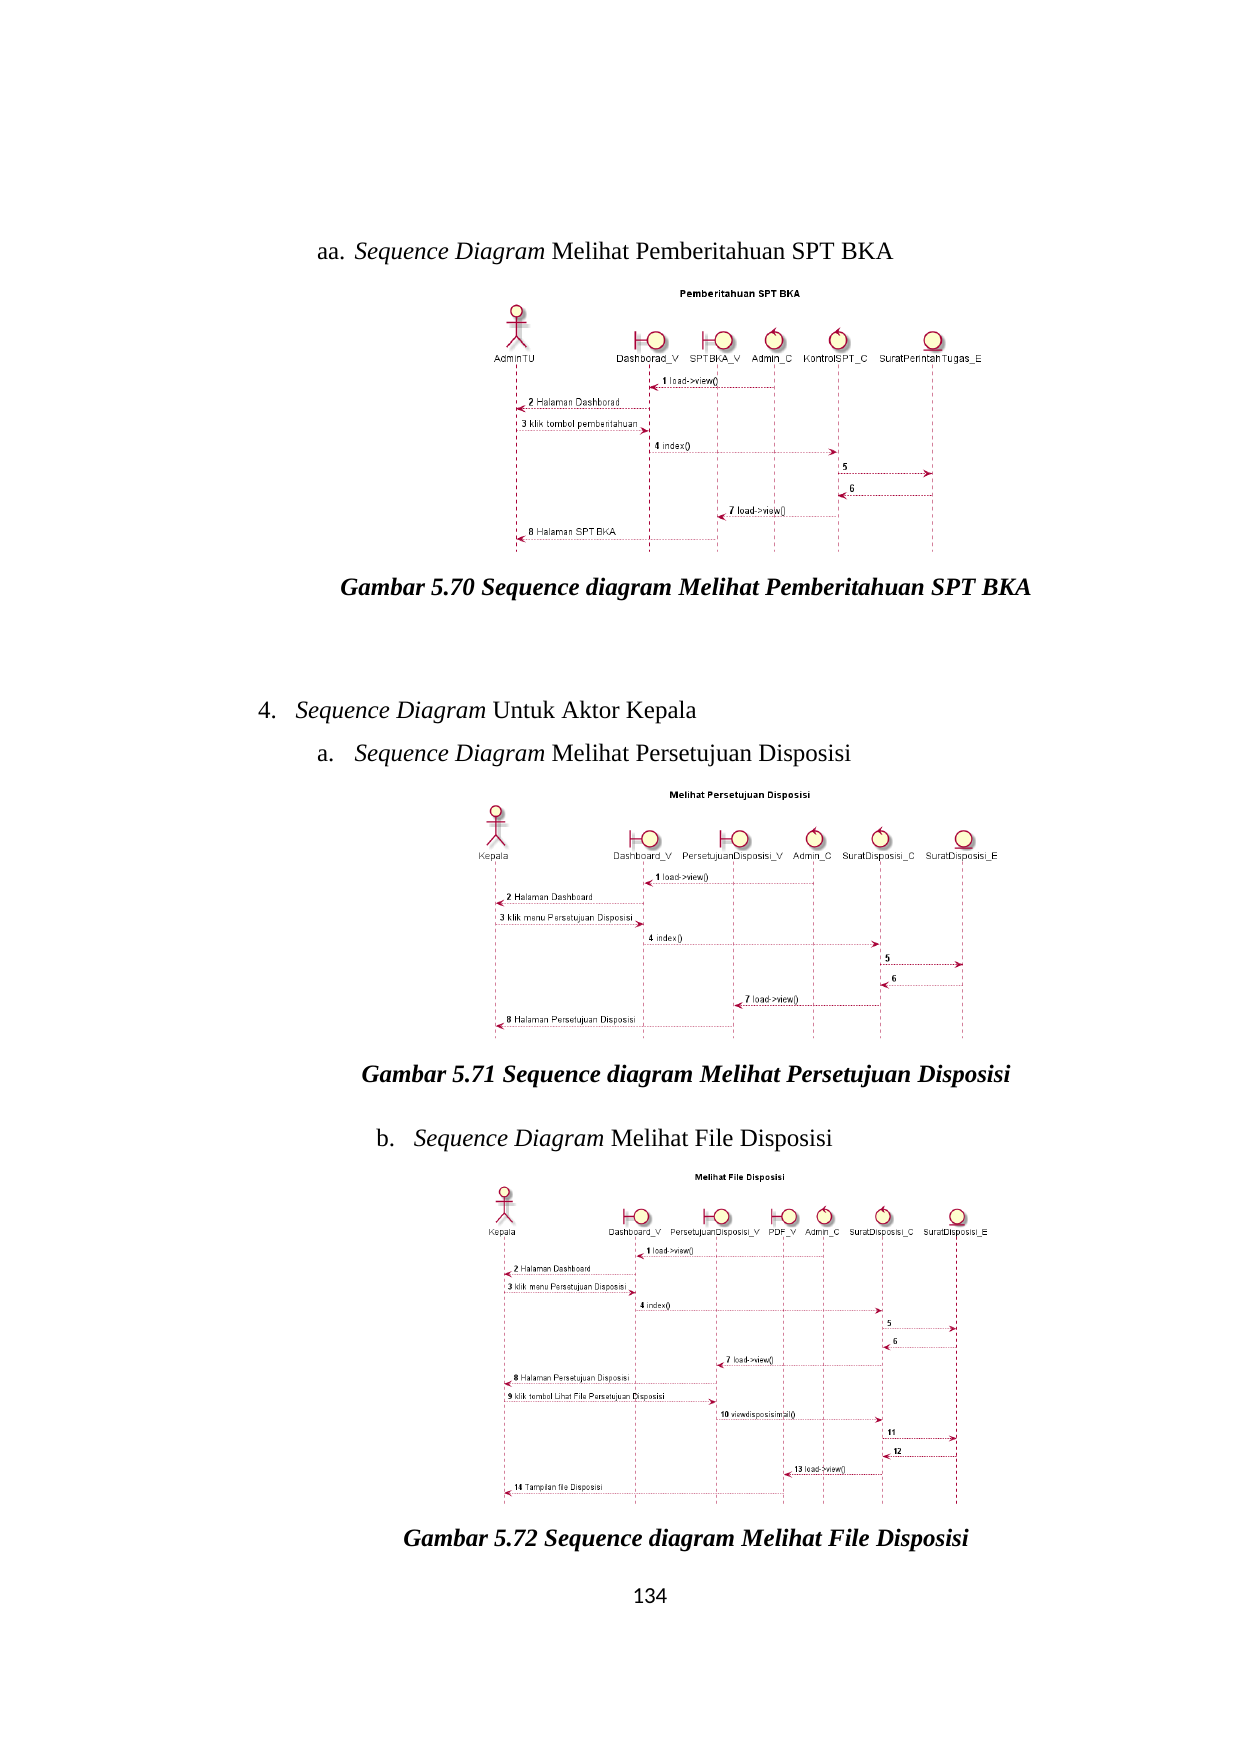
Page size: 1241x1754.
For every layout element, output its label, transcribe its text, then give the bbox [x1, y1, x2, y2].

list Sequence Diagram Untuk Aktor Kepala [258, 695, 1063, 724]
picture [484, 1165, 993, 1510]
list Sequence Diagram Melihat Persetujuan Disposisi [317, 738, 1063, 767]
text Gambar 5.72 Sequence diagram Melihat File Disposisi [311, 1523, 1063, 1552]
picture [473, 781, 1004, 1045]
list Sequence Diagram Melihat Pemberitahuan SPT BKA [317, 236, 1063, 265]
picture [488, 279, 988, 559]
list Sequence Diagram Melihat File Disposisi [376, 1123, 1063, 1151]
text Gambar 5.71 Sequence diagram Melihat Persetujuan Disposisi [311, 1059, 1063, 1087]
text Gambar 5.70 Sequence diagram Melihat Pemberitahuan SPT BKA [311, 572, 1063, 601]
